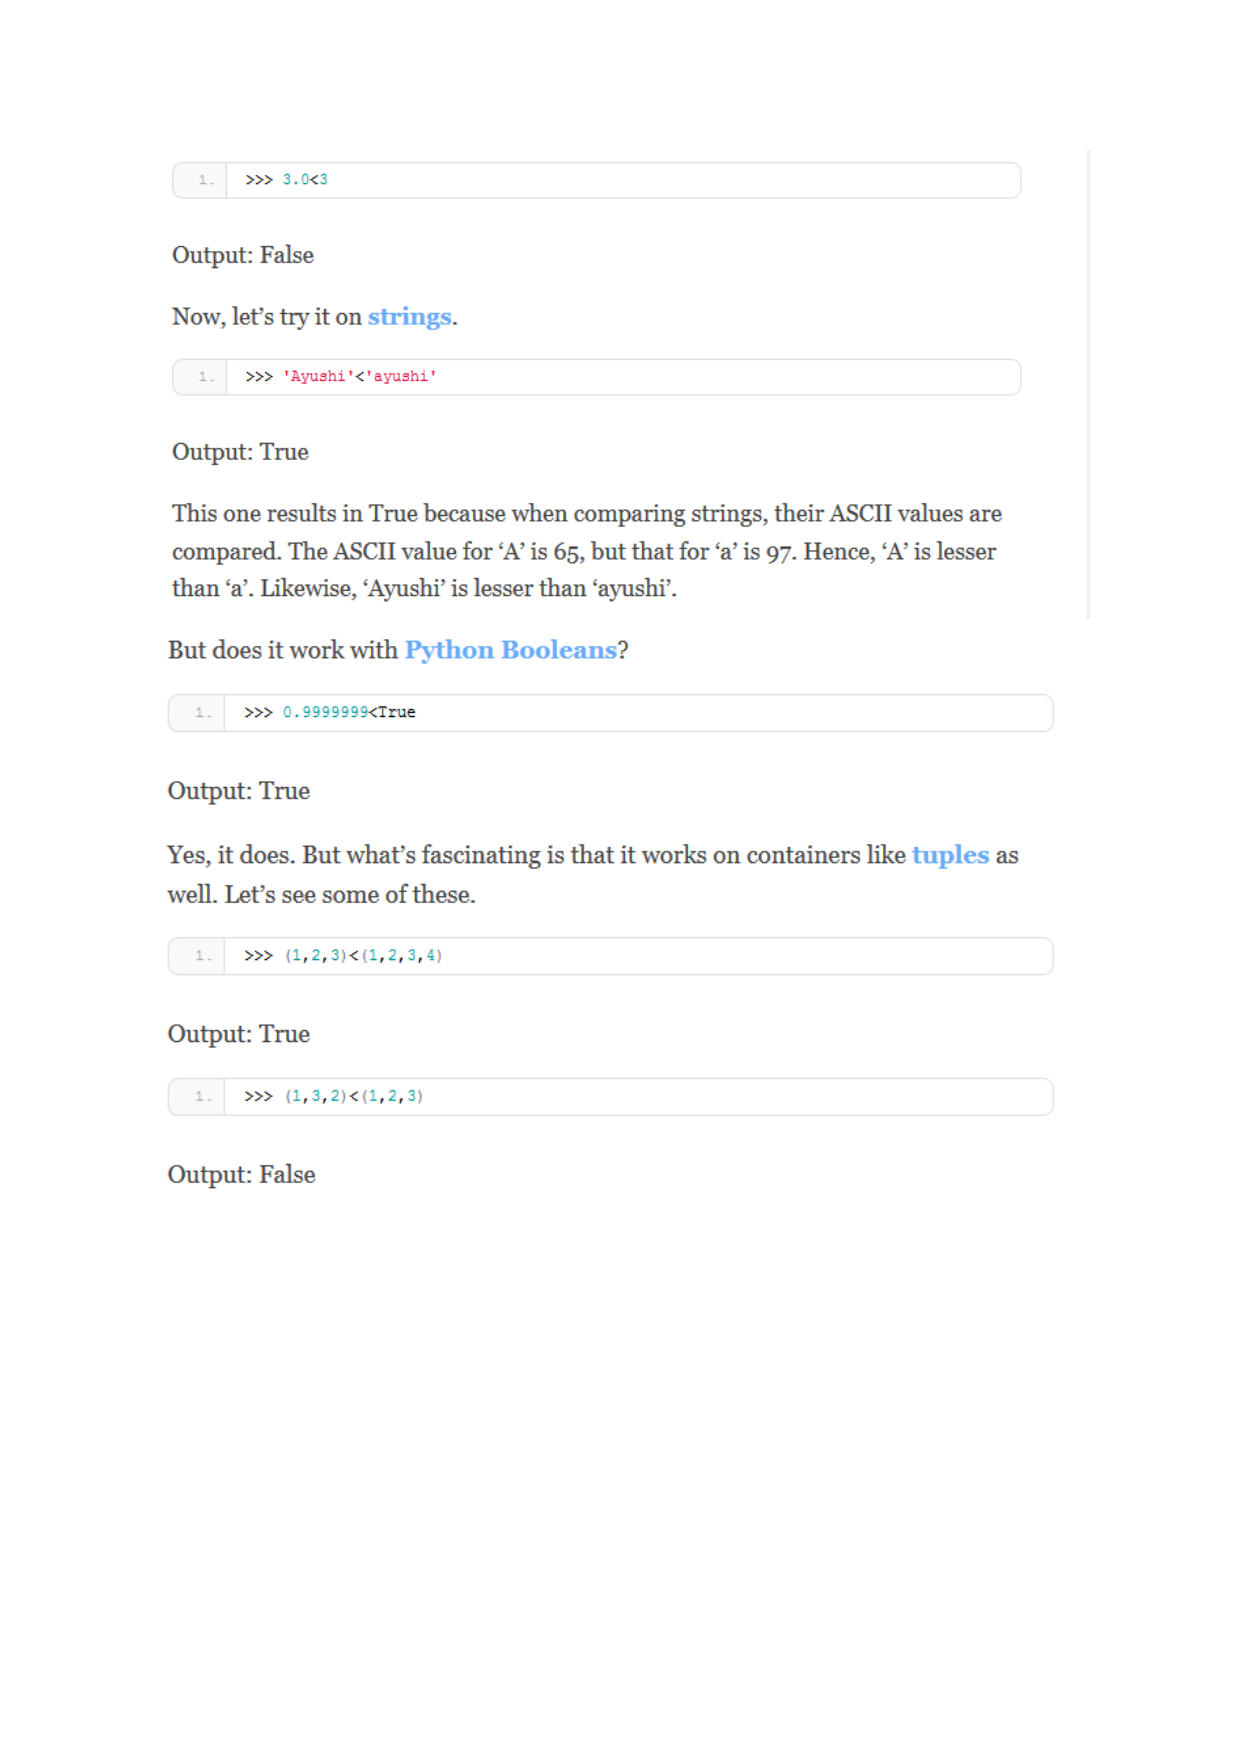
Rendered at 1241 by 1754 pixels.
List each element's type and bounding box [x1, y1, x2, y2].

picture [150, 150, 1091, 1209]
